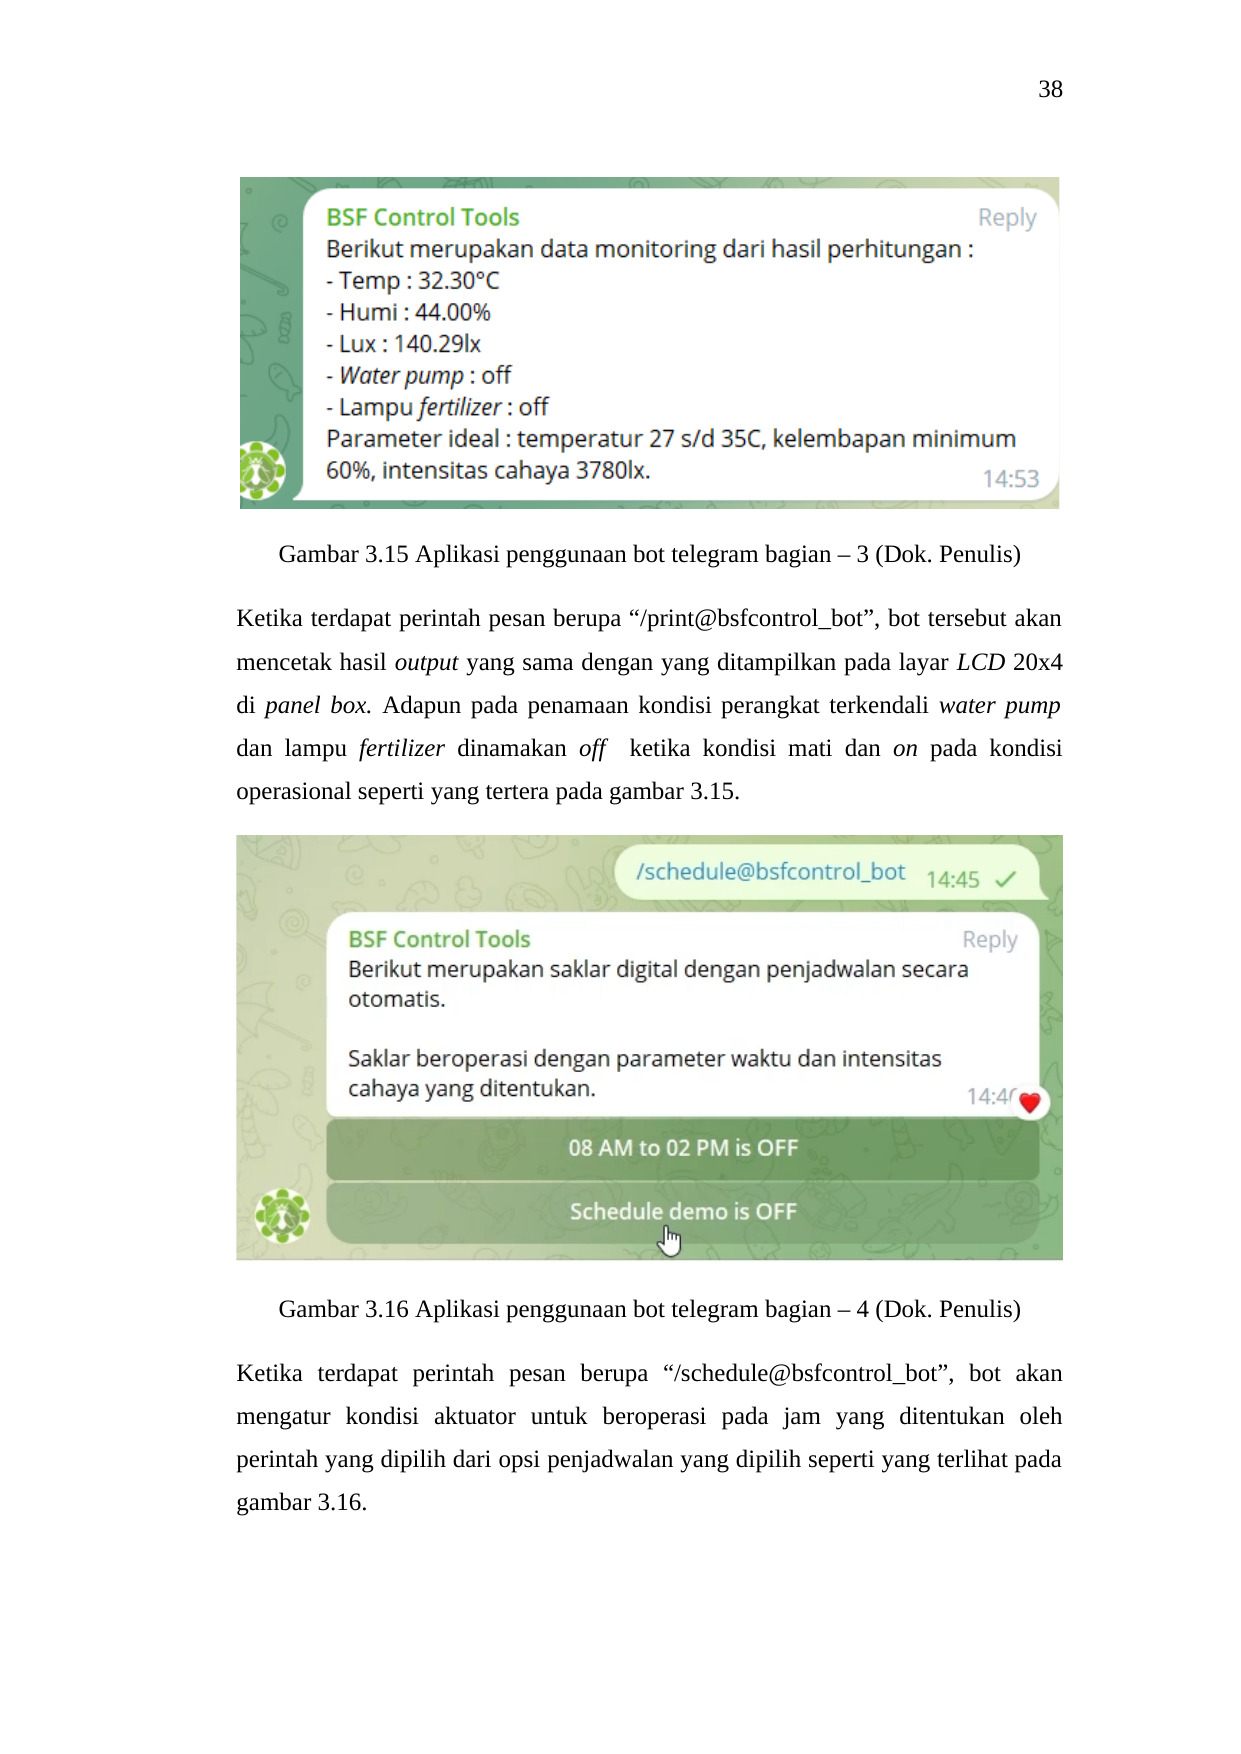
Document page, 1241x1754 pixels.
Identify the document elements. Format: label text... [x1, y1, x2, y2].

text Gambar 3.16 Aplikasi penggunaan bot telegram bagian – 4 (Dok. Penulis) [236, 1294, 1063, 1322]
text Gambar 3.15 Aplikasi penggunaan bot telegram bagian – 3 (Dok. Penulis) [236, 539, 1063, 568]
picture [236, 835, 1063, 1263]
text Ketika terdapat perintah pesan berupa “/print@bsfcontrol_bot”, bot tersebut akan mencetak hasil output yang sama dengan yang ditampilkan pada layar LCD 20x4 di panel box. Adapun pada penamaan kondisi perangkat terkendali water pump dan lampu fertilizer dinamakan off ketika kondisi mati dan on pada kondisi operasional seperti yang tertera pada gambar 3.15. [236, 603, 1063, 805]
picture [240, 177, 1060, 509]
text Ketika terdapat perintah pesan berupa “/schedule@bsfcontrol_bot”, bot akan mengatur kondisi aktuator untuk beroperasi pada jam yang ditentukan oleh perintah yang dipilih dari opsi penjadwalan yang dipilih seperti yang terlihat pada gambar 3.16. [236, 1358, 1063, 1516]
